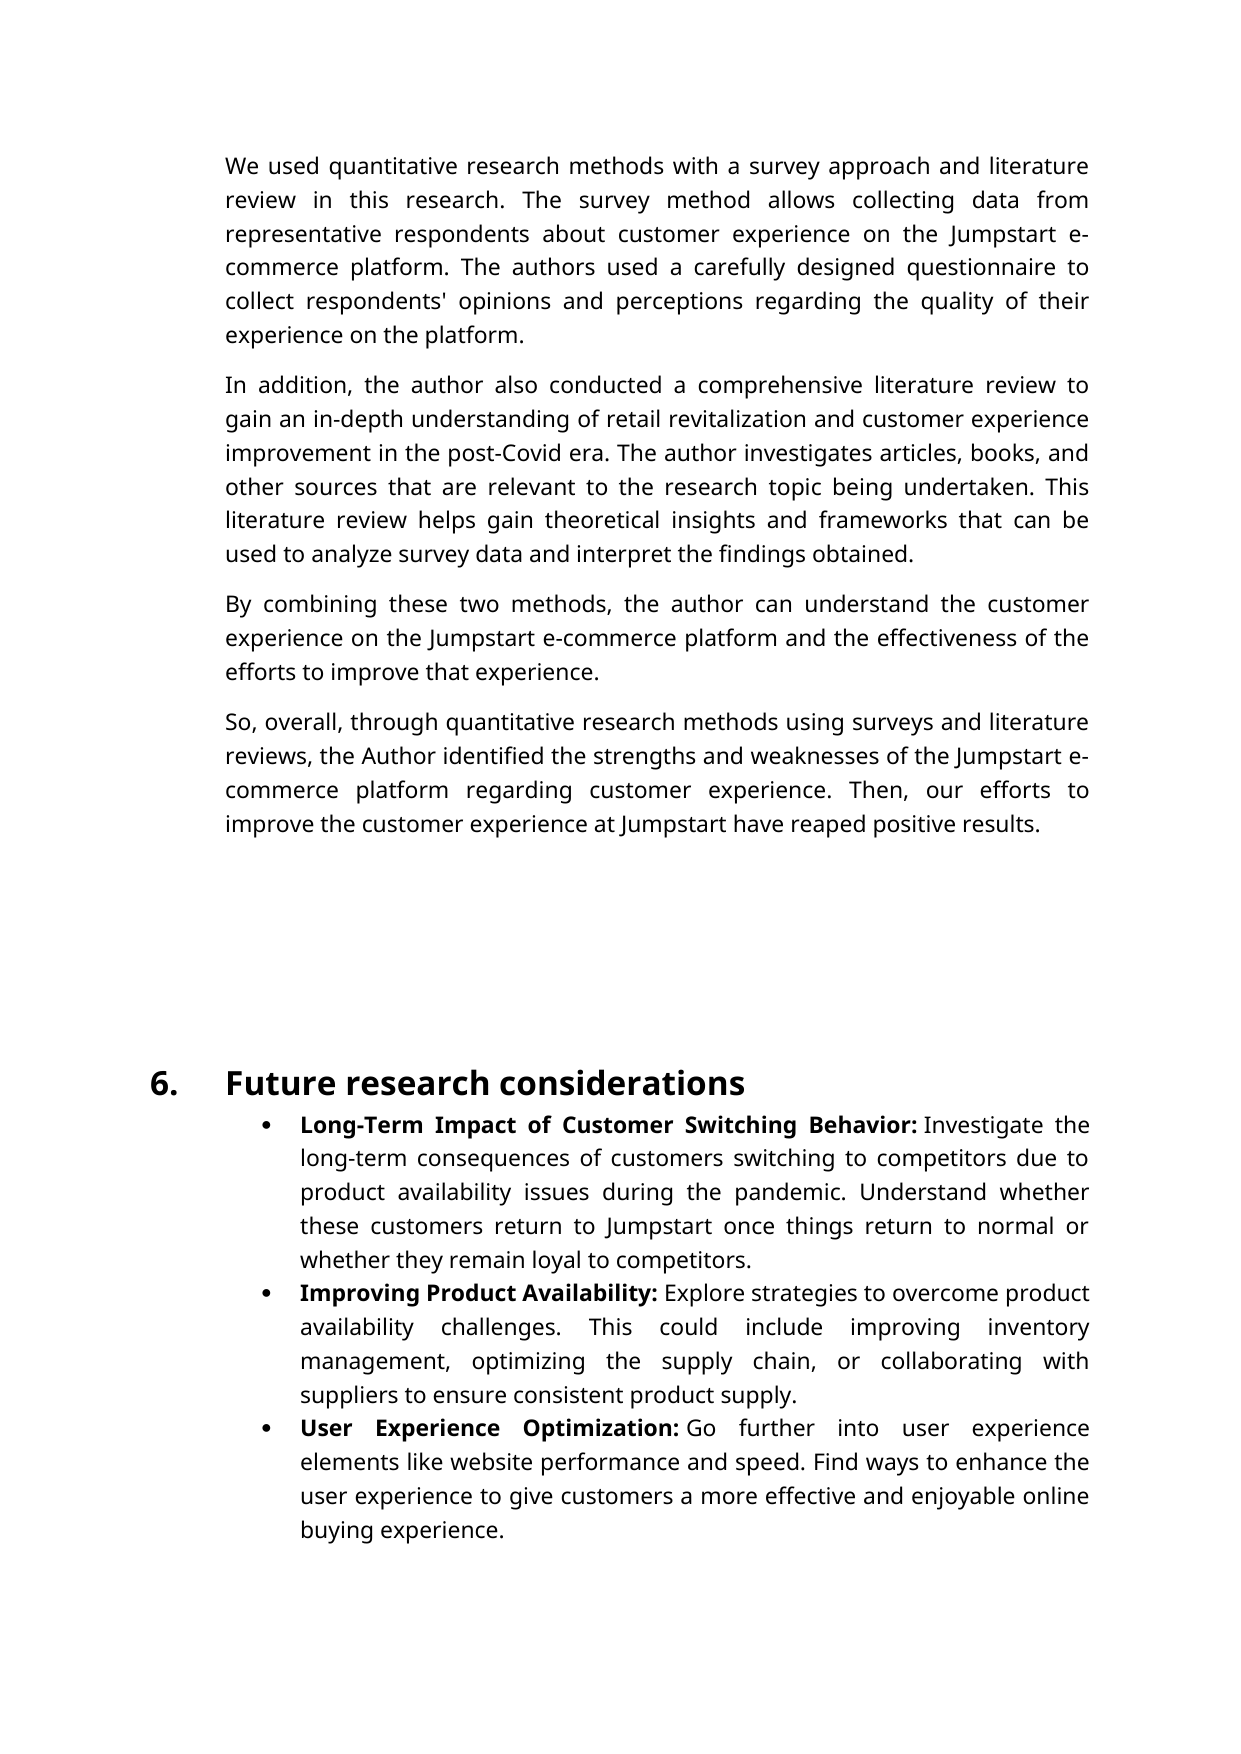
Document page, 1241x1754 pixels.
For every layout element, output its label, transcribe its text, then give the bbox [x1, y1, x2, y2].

text So, overall, through quantitative research methods using surveys and literature reviews, the Author identified the strengths and weaknesses of the Jumpstart e-commerce platform regarding customer experience. Then, our efforts to improve the customer experience at Jumpstart have reaped positive results. [225, 706, 1090, 839]
text By combining these two methods, the author can understand the customer experience on the Jumpstart e-commerce platform and the effectiveness of the efforts to improve that experience. [225, 588, 1090, 687]
subtitle Future research considerations [150, 1059, 1090, 1105]
text In addition, the author also conducted a comprehensive literature review to gain an in-depth understanding of retail revitalization and customer experience improvement in the post-Covid era. The author investigates articles, books, and other sources that are relevant to the research topic being undertaken. This literature review helps gain theoretical insights and frameworks that can be used to analyze survey data and interpret the findings obtained. [225, 369, 1090, 569]
list User Experience Optimization: Go further into user experience elements like website performance and speed. Find ways to enhance the user experience to give customers a more effective and enjoyable online buying experience. [262, 1412, 1090, 1545]
text We used quantitative research methods with a survey approach and literature review in this research. The survey method allows collecting data from representative respondents about customer experience on the Jumpstart e-commerce platform. The authors used a carefully designed questionnaire to collect respondents' opinions and perceptions regarding the quality of their experience on the platform. [225, 150, 1090, 350]
list Long-Term Impact of Customer Switching Behavior: Investigate the long-term consequences of customers switching to competitors due to product availability issues during the pandemic. Understand whether these customers return to Jumpstart once things return to normal or whether they remain loyal to competitors. [262, 1108, 1090, 1275]
list Improving Product Availability: Explore strategies to overcome product availability challenges. This could include improving inventory management, optimizing the supply chain, or collaborating with suppliers to ensure consistent product supply. [262, 1277, 1090, 1410]
